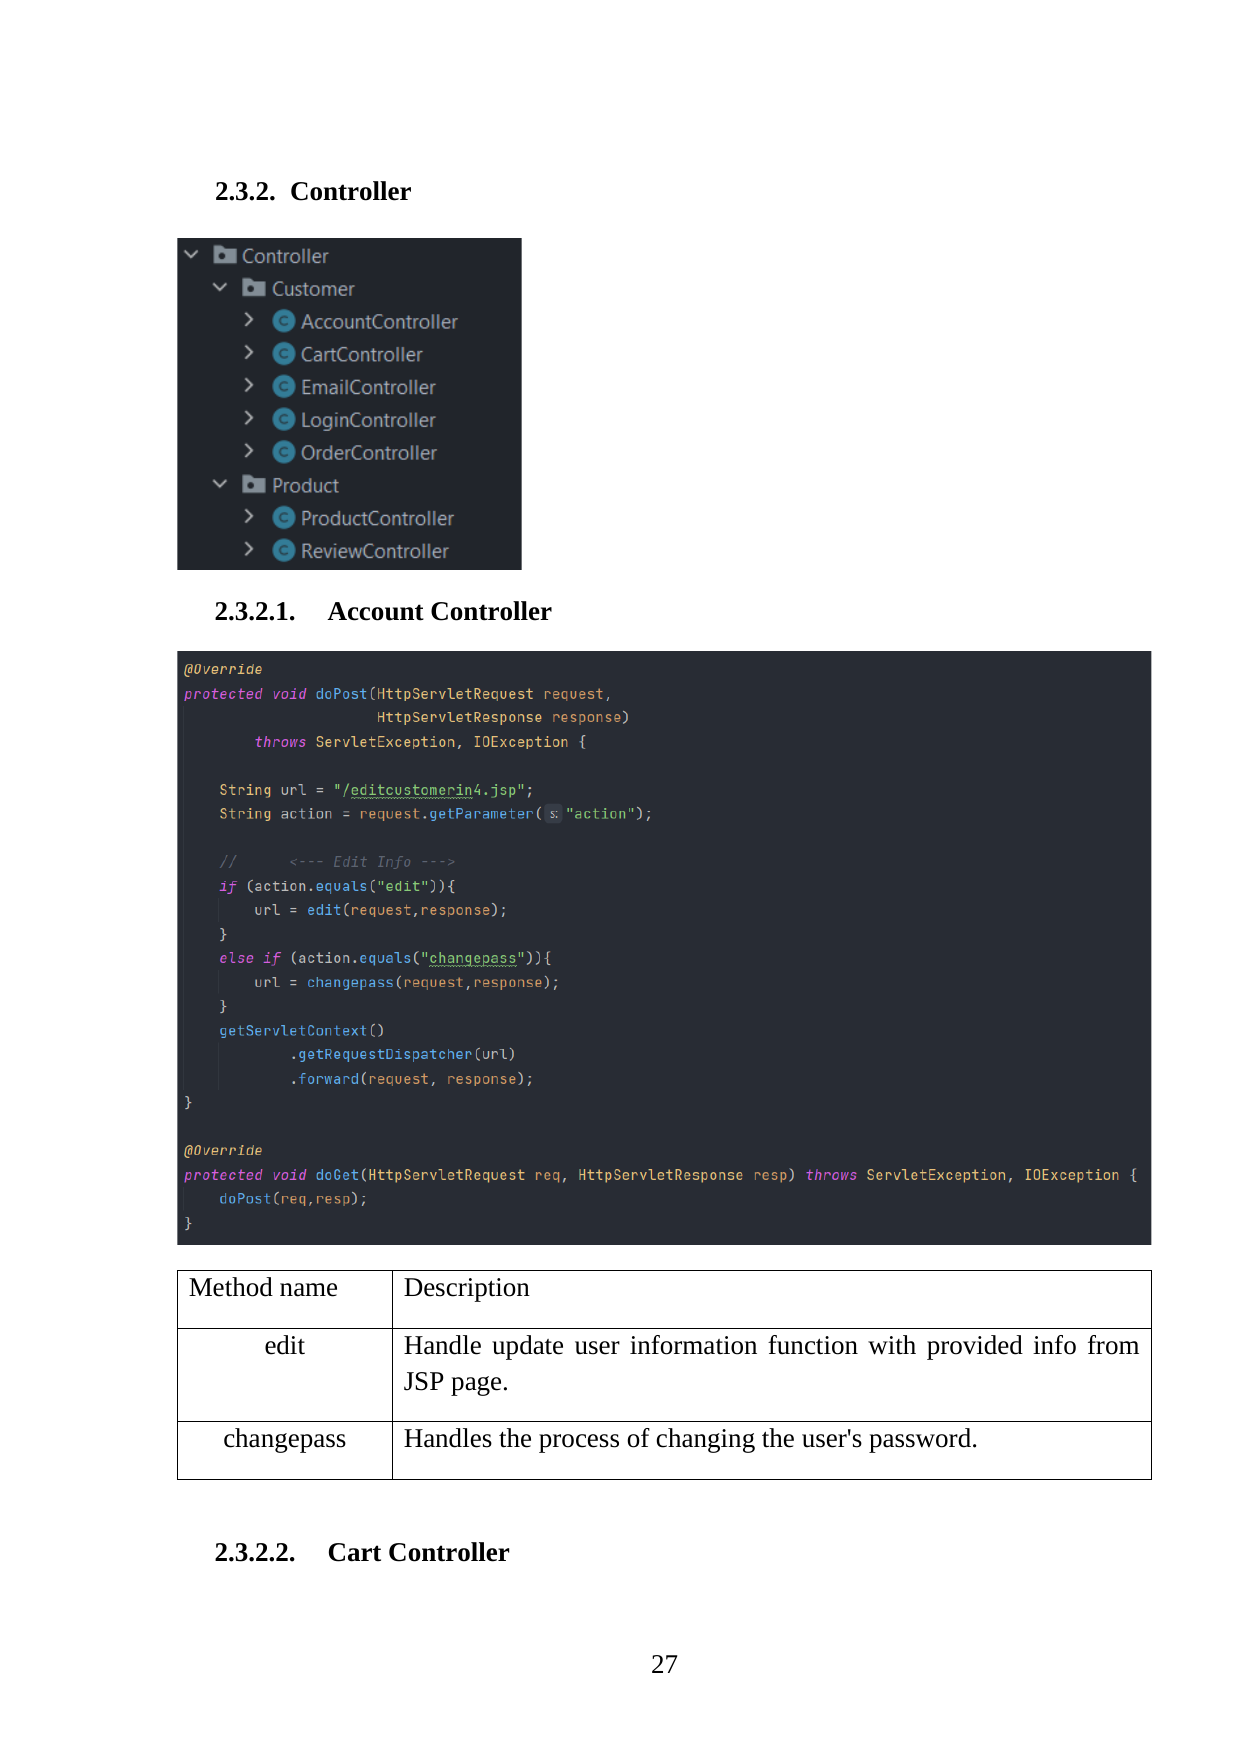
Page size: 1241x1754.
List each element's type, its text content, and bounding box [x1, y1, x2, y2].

subtitle Cart Controller [214, 1536, 1152, 1567]
table_cell Handle update user information function with provided info from JSP page. [393, 1329, 1151, 1421]
table_header Method name [178, 1271, 392, 1328]
table_cell Handles the process of changing the user's password. [393, 1422, 1151, 1479]
picture [177, 238, 522, 570]
subtitle Controller [215, 175, 1152, 206]
subtitle Account Controller [214, 595, 1152, 626]
table_header Description [393, 1271, 1151, 1328]
picture [177, 651, 1152, 1245]
table_cell edit [178, 1329, 392, 1421]
table_cell changepass [178, 1422, 392, 1479]
